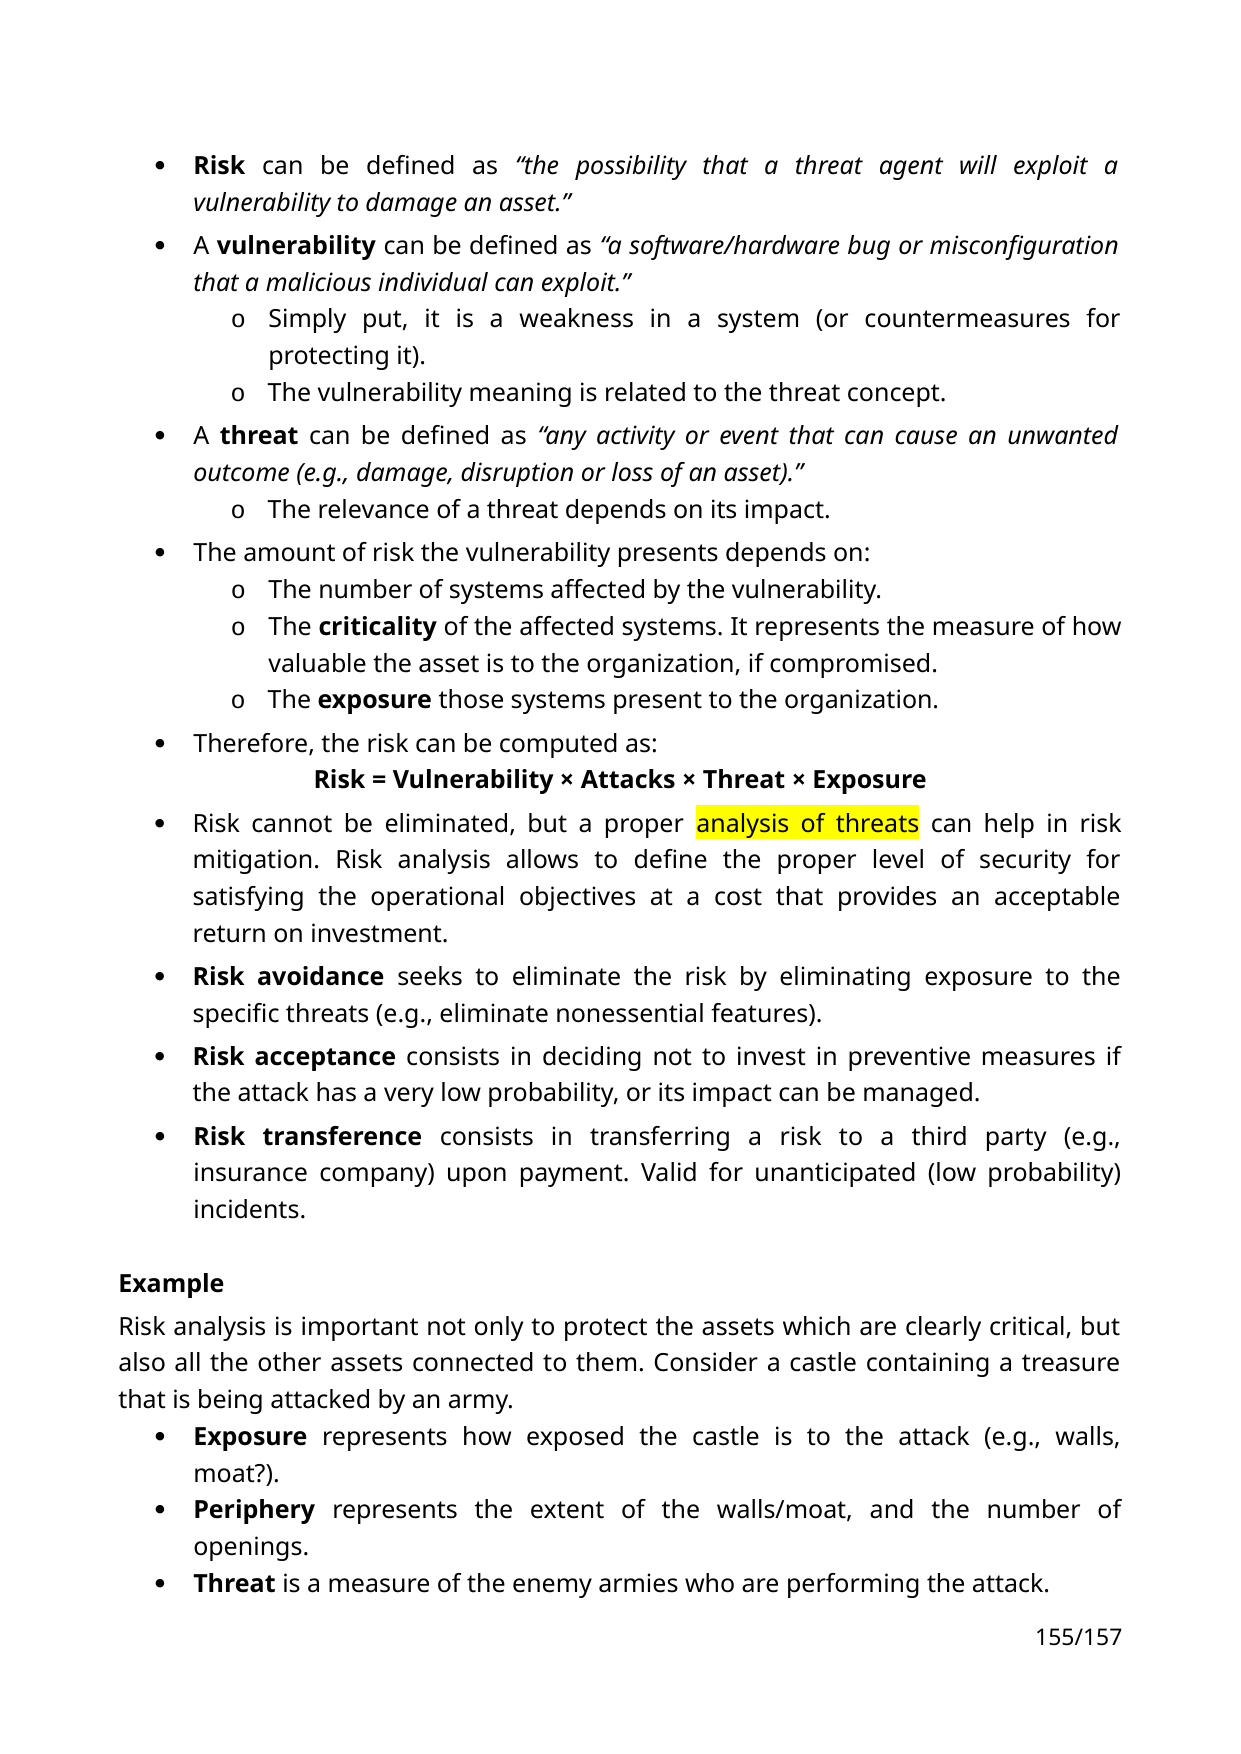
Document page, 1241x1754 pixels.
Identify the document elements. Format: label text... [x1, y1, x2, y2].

list The criticality of the affected systems. It represents the measure of how valuable the asset is to the organization, if compromised. [231, 608, 1122, 679]
list Risk avoidance seeks to eliminate the risk by eliminating exposure to the specific threats (e.g., eliminate nonessential features). [155, 958, 1122, 1029]
list Risk can be defined as “the possibility that a threat agent will exploit a vulnerability to damage an asset.” [156, 148, 1122, 218]
list Exposure represents how exposed the castle is to the attack (e.g., walls, moat?). [156, 1418, 1122, 1489]
list A vulnerability can be defined as “a software/hardware bug or misconfiguration that a malicious individual can exploit.” [156, 227, 1122, 298]
list The number of systems affected by the vulnerability. [231, 571, 1122, 606]
list Therefore, the risk can be computed as: [156, 725, 1122, 759]
list Risk acceptance consists in deciding not to invest in preventive measures if the attack has a very low probability, or its impact can be managed. [155, 1038, 1122, 1109]
list A threat can be defined as “any activity or event that can cause an unwanted outcome (e.g., damage, disruption or loss of an asset).” [156, 418, 1122, 489]
list The amount of risk the vulnerability presents depends on: [156, 535, 1122, 569]
text Risk = Vulnerability × Attacks × Threat × Exposure [118, 762, 1122, 796]
list Risk transference consists in transferring a risk to a third party (e.g., insurance company) upon payment. Valid for unanticipated (low probability) incidents. [156, 1118, 1122, 1226]
text Example [118, 1265, 1122, 1299]
text Risk analysis is important not only to protect the assets which are clearly critical, but also all the other assets connected to them. Consider a castle containing a treasure that is being attacked by an army. [118, 1308, 1122, 1416]
list Risk cannot be eliminated, but a proper analysis of threats can help in risk mitigation. Risk analysis allows to define the proper level of security for satisfying the operational objectives at a cost that provides an acceptable return on investment. [155, 805, 1122, 949]
list The vulnerability meaning is related to the threat concept. [230, 375, 1122, 409]
list The relevance of a threat depends on its impact. [230, 491, 1122, 526]
list The exposure those systems present to the organization. [230, 682, 1122, 716]
list Threat is a measure of the enemy armies who are performing the attack. [156, 1566, 1122, 1600]
list Simply put, it is a weakness in a system (or countermeasures for protecting it). [231, 301, 1122, 372]
list Periphery represents the extent of the walls/moat, and the number of openings. [156, 1492, 1122, 1563]
